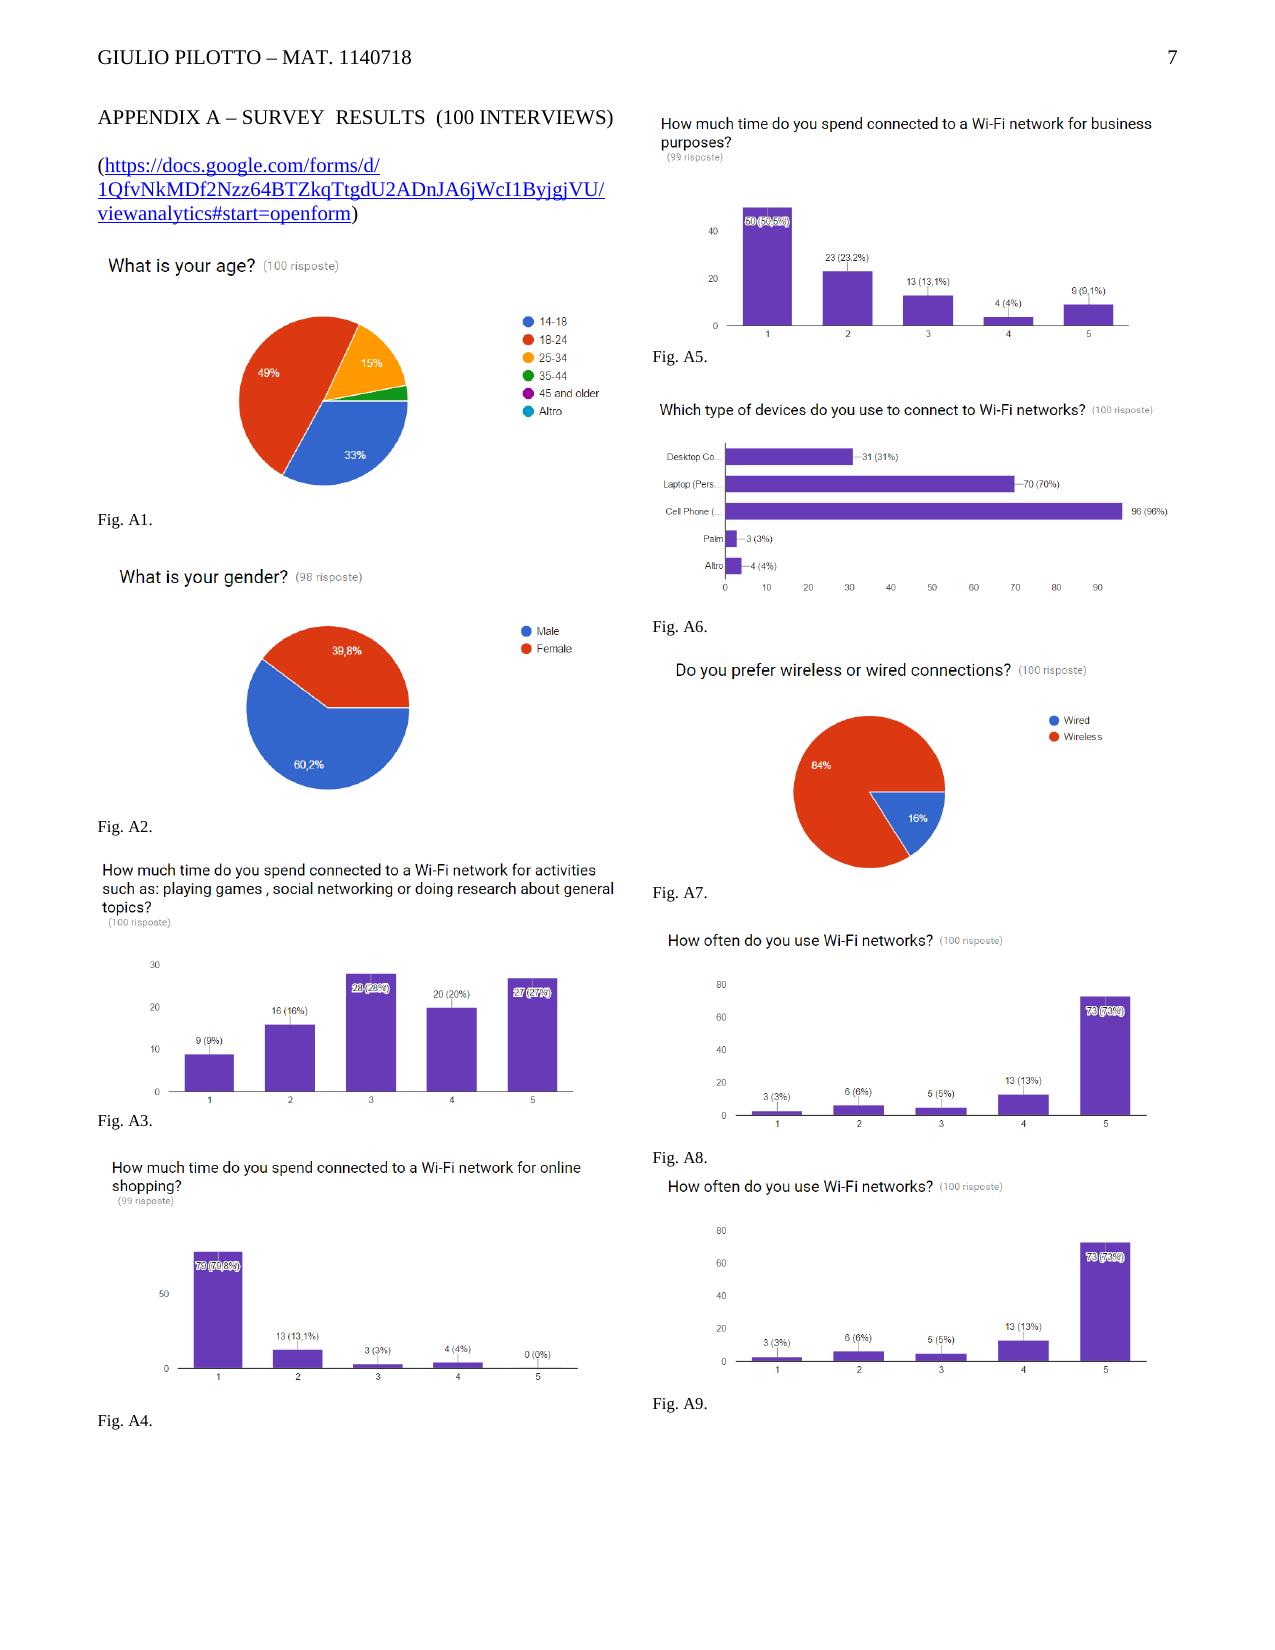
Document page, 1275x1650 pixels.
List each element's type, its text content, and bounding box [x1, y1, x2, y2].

picture [97, 249, 623, 510]
picture [652, 921, 1178, 1148]
text Fig. A8. [652, 1148, 1177, 1167]
picture [97, 855, 623, 1111]
picture [652, 636, 1178, 884]
text Fig. A6. [652, 617, 1177, 636]
picture [97, 547, 623, 817]
text (https://docs.google.com/forms/d/1QfvNkMDf2Nzz64BTZkqTtgdU2ADnJA6jWcI1ByjgjVU/viewanalytics#start=openform) [97, 153, 622, 225]
text APPENDIX A – SURVEY RESULTS (100 INTERVIEWS) [97, 105, 622, 129]
text Fig. A1. [97, 510, 622, 528]
text Fig. A9. [652, 1394, 1177, 1413]
text Fig. A4. [97, 1412, 622, 1430]
text Fig. A2. [97, 817, 622, 836]
text Fig. A7. [652, 884, 1177, 902]
text Fig. A3. [97, 1111, 622, 1129]
text Fig. A5. [652, 348, 1177, 366]
picture [652, 1167, 1178, 1394]
picture [652, 105, 1178, 348]
picture [652, 385, 1178, 617]
picture [97, 1148, 623, 1412]
